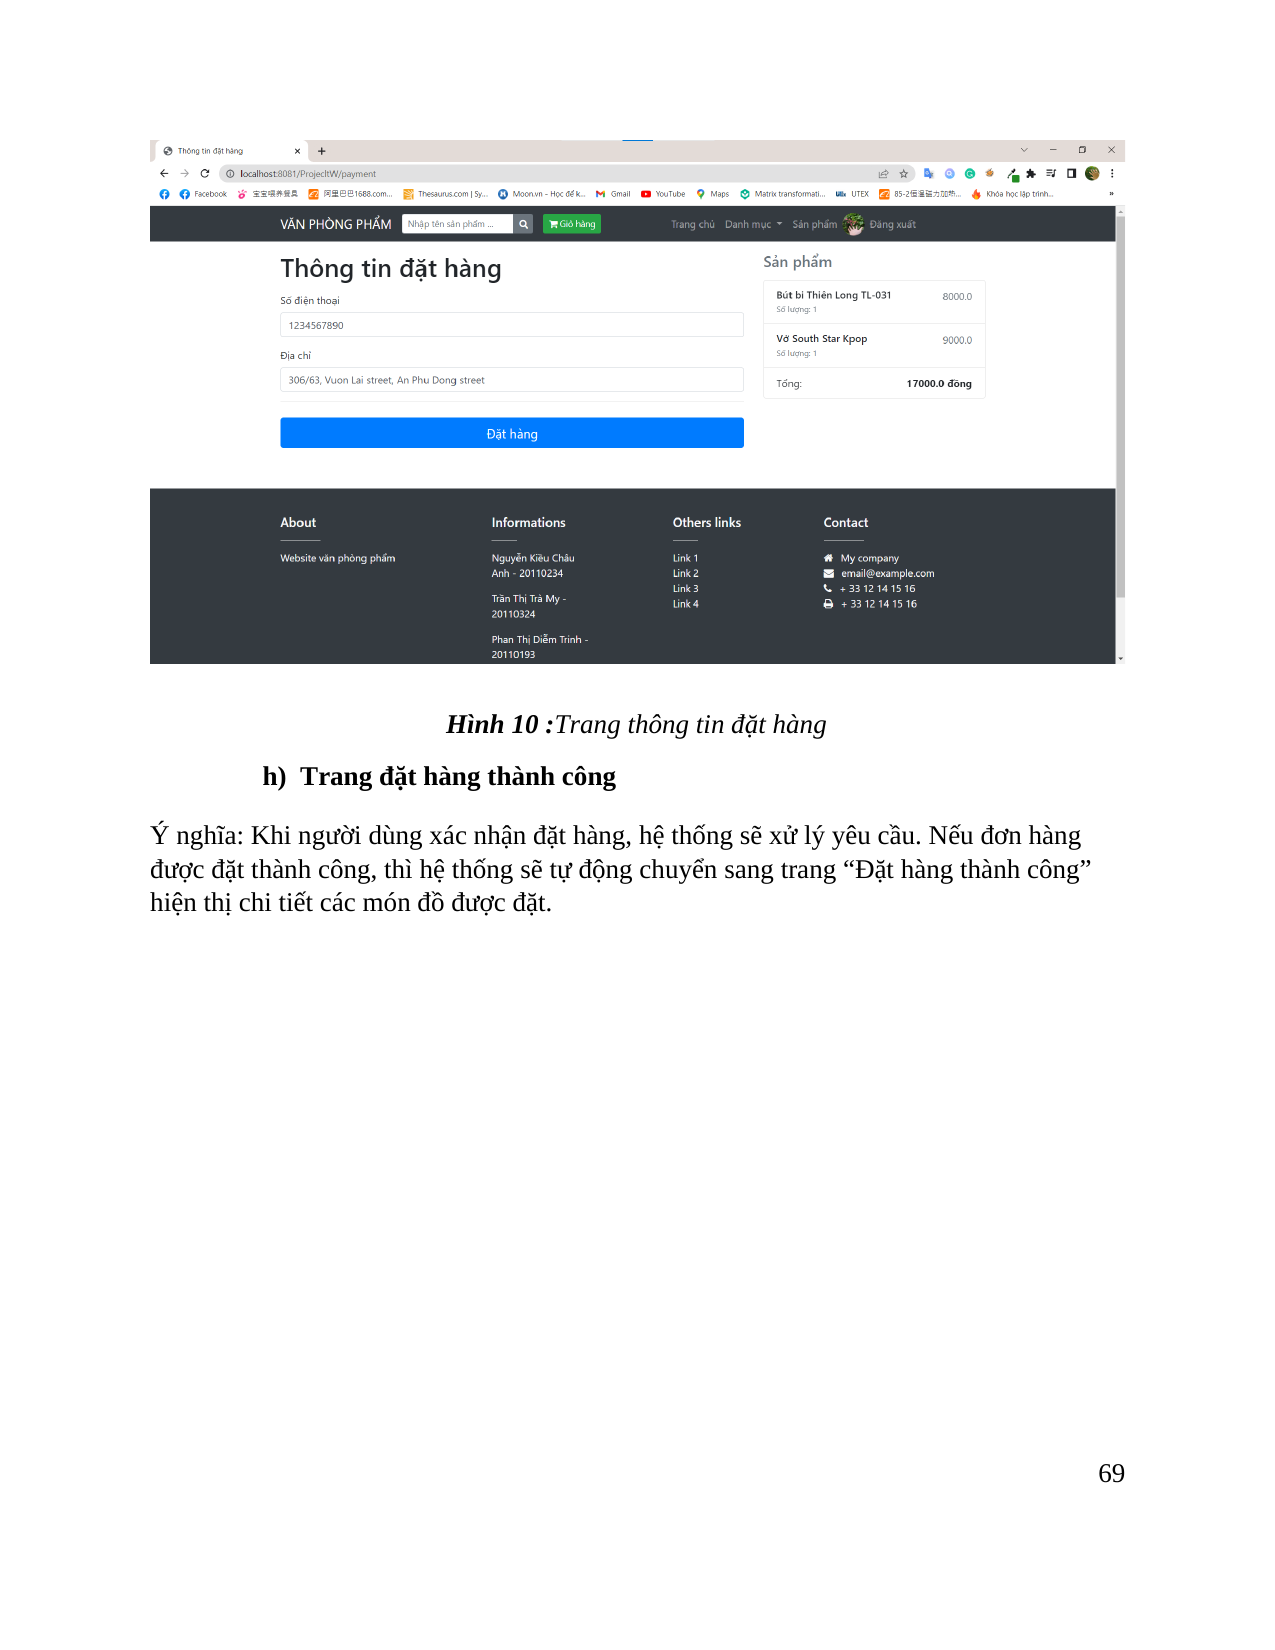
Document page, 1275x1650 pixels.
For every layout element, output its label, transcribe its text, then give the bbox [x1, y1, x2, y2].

text Ý nghĩa: Khi người dùng xác nhận đặt hàng, hệ thống sẽ xử lý yêu cầu. Nếu đơn hàng được đặt thành công, thì hệ thống sẽ tự động chuyển sang trang “Đặt hàng thành công” hiện thị chi tiết các món đồ được đặt. [150, 819, 1125, 917]
picture [150, 140, 1125, 664]
list Trang đặt hàng thành công [262, 760, 1125, 791]
